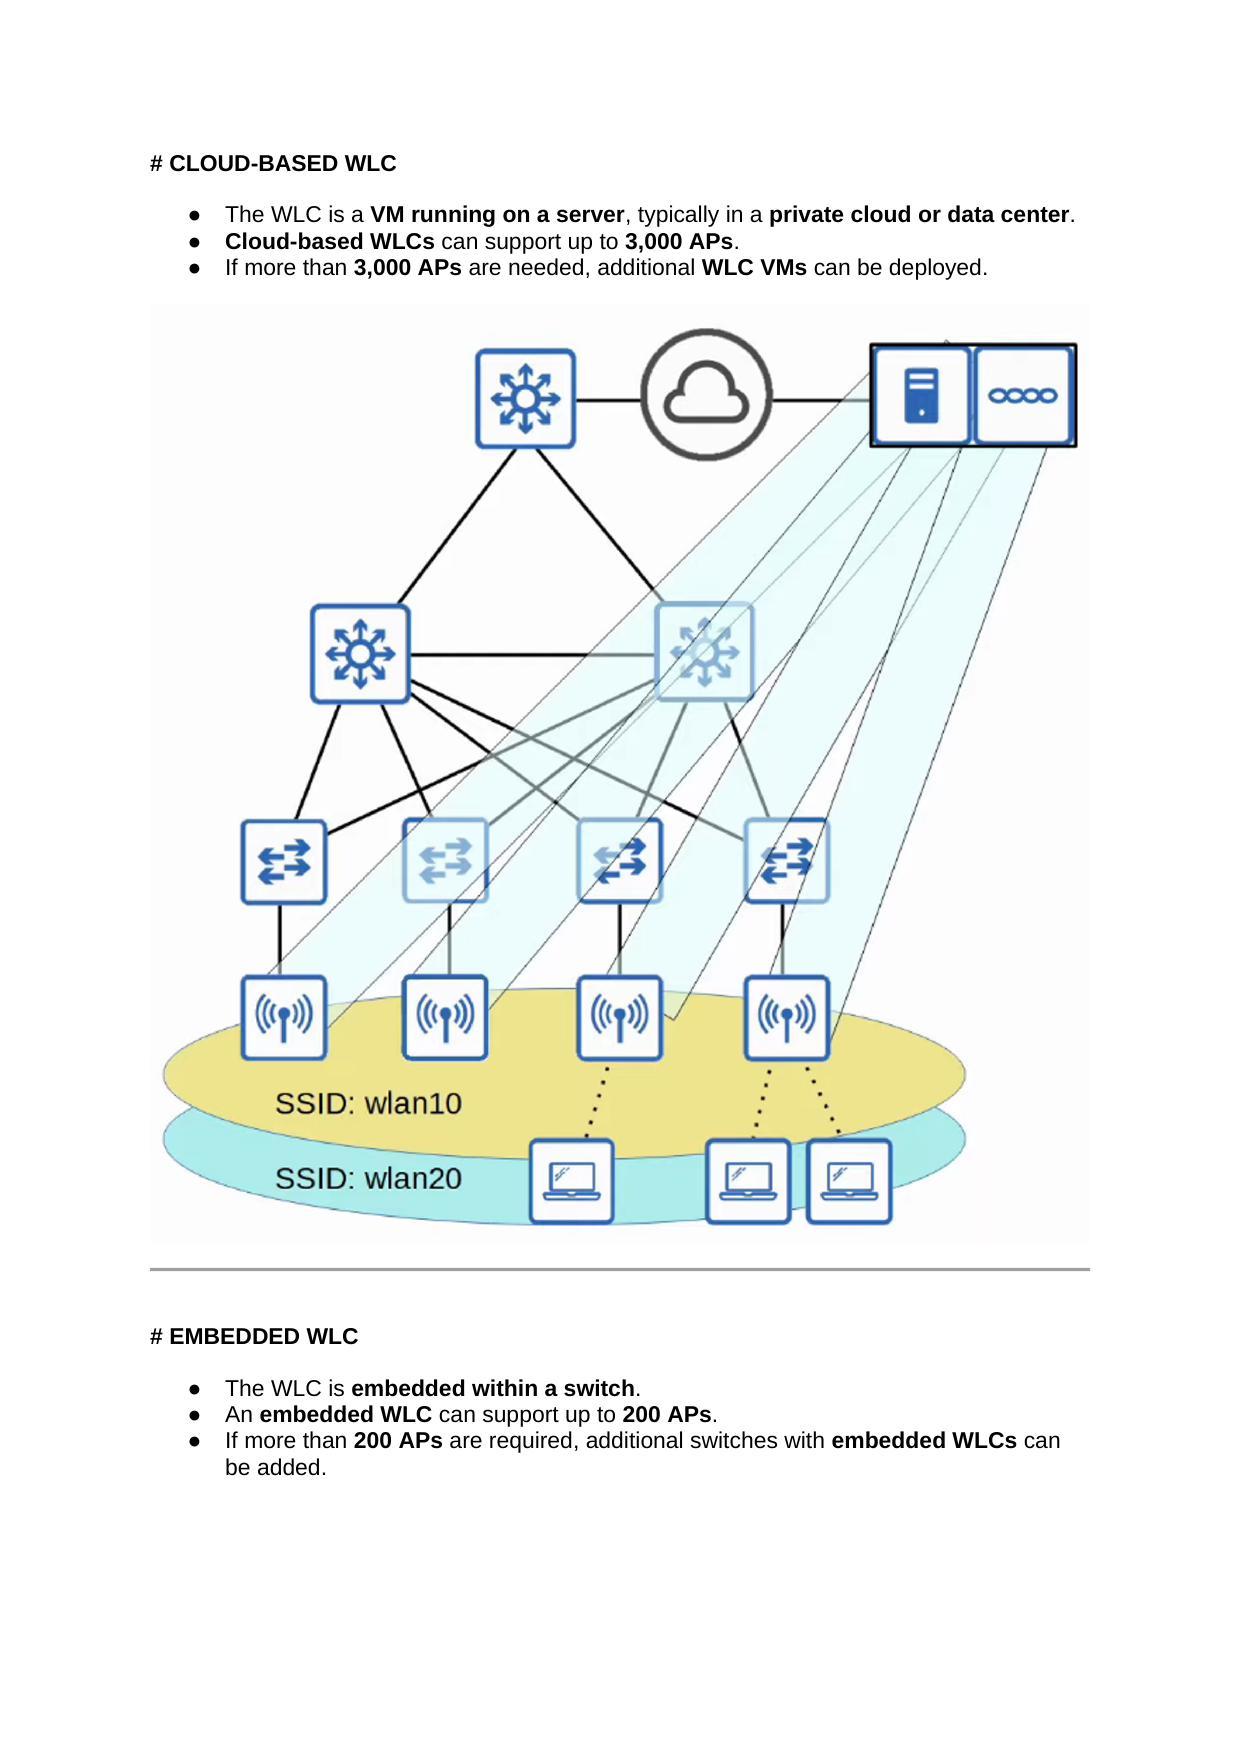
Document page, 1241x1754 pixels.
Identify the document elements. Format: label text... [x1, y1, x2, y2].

list The WLC is embedded within a switch. [187, 1374, 1090, 1401]
picture [150, 305, 1091, 1243]
text # CLOUD-BASED WLC [150, 150, 1090, 176]
list Cloud-based WLCs can support up to 3,000 APs. [187, 228, 1090, 254]
list If more than 3,000 APs are needed, additional WLC VMs can be deployed. [187, 254, 1090, 280]
list The WLC is a VM running on a server, typically in a private cloud or data center. [187, 201, 1090, 228]
list An embedded WLC can support up to 200 APs. [187, 1401, 1090, 1427]
list If more than 200 APs are required, additional switches with embedded WLCs can be added. [187, 1427, 1090, 1480]
text # EMBEDDED WLC [150, 1323, 1090, 1349]
